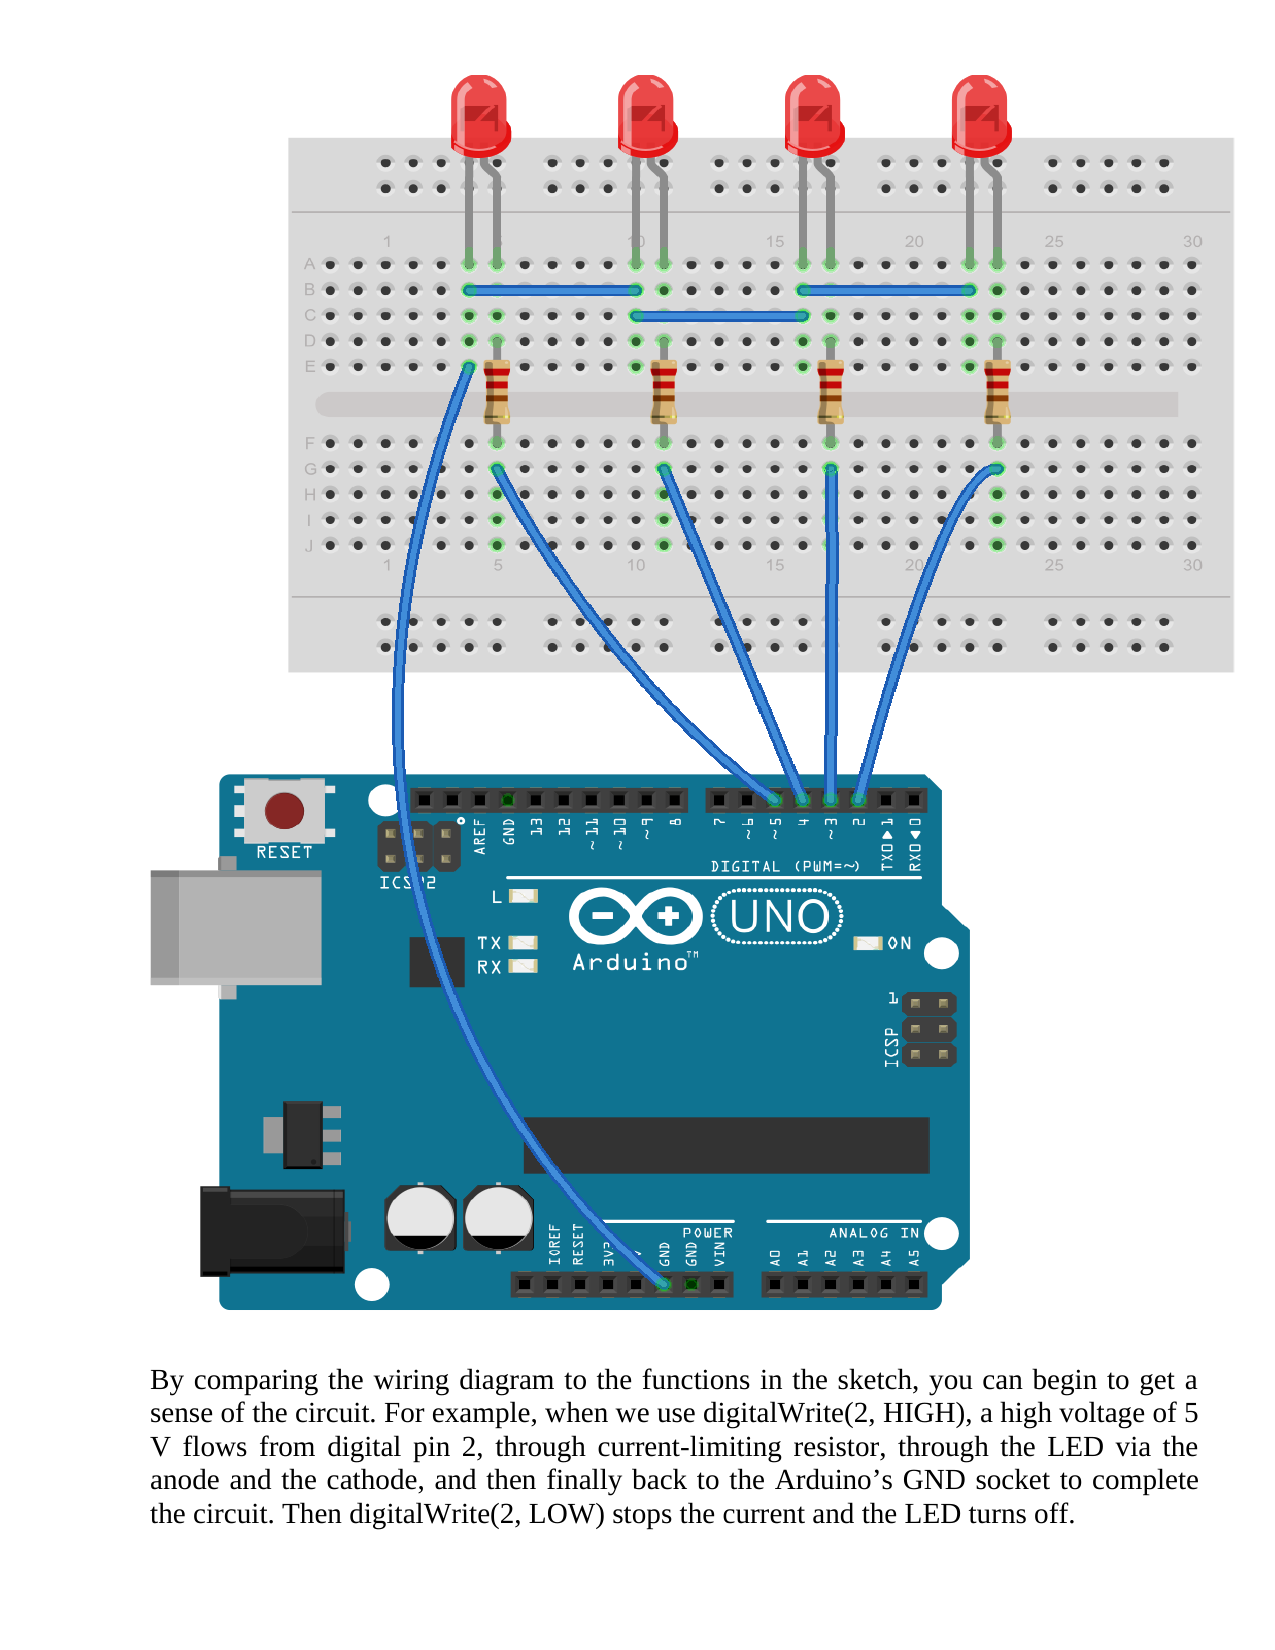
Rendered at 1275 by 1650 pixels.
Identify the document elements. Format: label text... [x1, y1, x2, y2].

list By comparing the wiring diagram to the functions in the sketch, you can begin to get a sense of the circuit. For example, when we use digitalWrite(2, HIGH), a high voltage of 5 V flows from digital pin 2, through current-limiting resistor, through the LED via the anode and the cathode, and then finally back to the Arduino’s GND socket to complete the circuit. Then digitalWrite(2, LOW) stops the current and the LED turns off. [150, 1362, 1200, 1529]
picture [150, 75, 1235, 1319]
